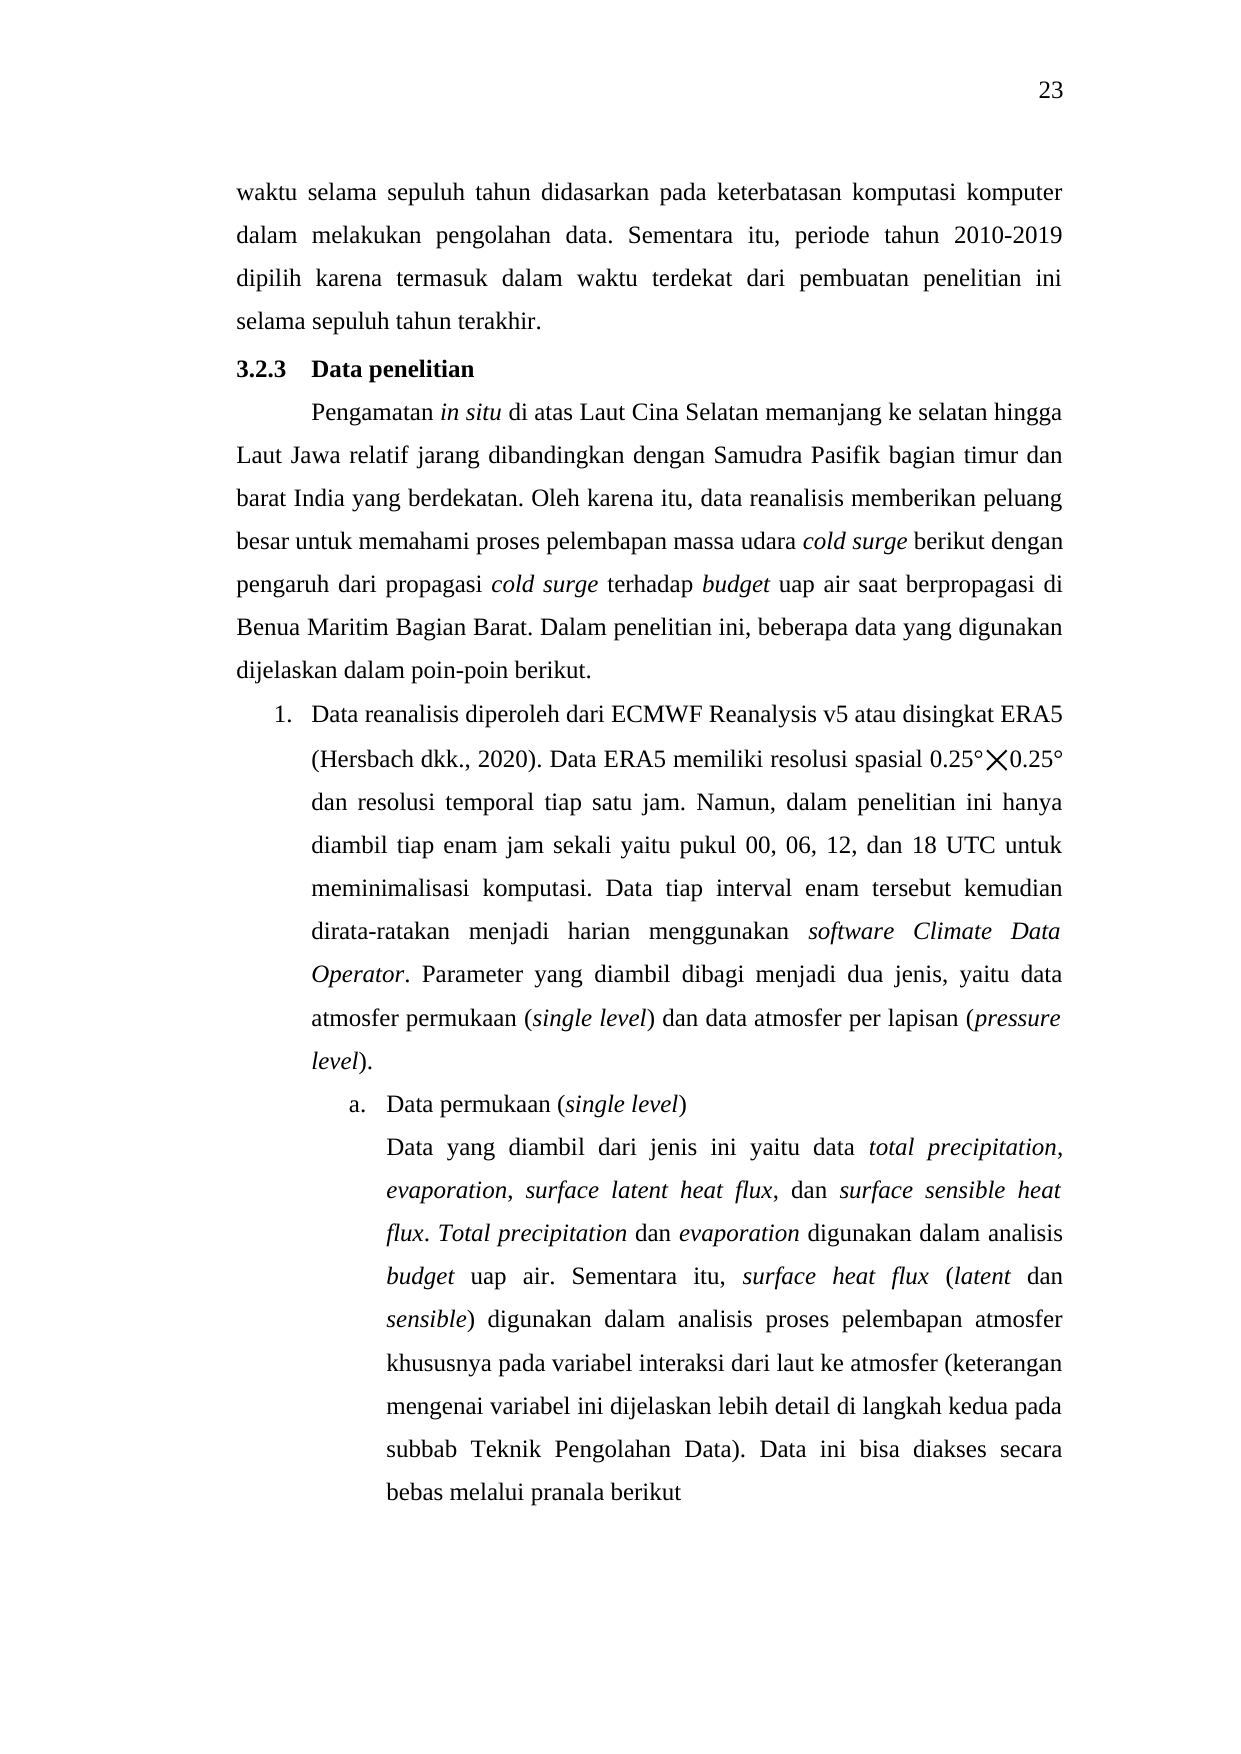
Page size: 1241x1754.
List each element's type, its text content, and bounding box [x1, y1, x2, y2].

list Data reanalisis diperoleh dari ECMWF Reanalysis v5 atau disingkat ERA5 (Hersbach dkk., 2020). Data ERA5 memiliki resolusi spasial 0.25°⨉0.25° dan resolusi temporal tiap satu jam. Namun, dalam penelitian ini hanya diambil tiap enam jam sekali yaitu pukul 00, 06, 12, dan 18 UTC untuk meminimalisasi komputasi. Data tiap interval enam tersebut kemudian dirata-ratakan menjadi harian menggunakan software Climate Data Operator. Parameter yang diambil dibagi menjadi dua jenis, yaitu data atmosfer permukaan (single level) dan data atmosfer per lapisan (pressure level). [274, 699, 1063, 1074]
text Data yang diambil dari jenis ini yaitu data total precipitation, evaporation, surface latent heat flux, dan surface sensible heat flux. Total precipitation dan evaporation digunakan dalam analisis budget uap air. Sementara itu, surface heat flux (latent dan sensible) digunakan dalam analisis proses pelembapan atmosfer khususnya pada variabel interaksi dari laut ke atmosfer (keterangan mengenai variabel ini dijelaskan lebih detail di langkah kedua pada subbab Teknik Pengolahan Data). Data ini bisa diakses secara bebas melalui pranala berikut [386, 1132, 1063, 1506]
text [236, 177, 1063, 335]
list Data permukaan (single level) [349, 1089, 1063, 1118]
subtitle Data penelitian [236, 354, 1063, 382]
text Pengamatan in situ di atas Laut Cina Selatan memanjang ke selatan hingga Laut Jawa relatif jarang dibandingkan dengan Samudra Pasifik bagian timur dan barat India yang berdekatan. Oleh karena itu, data reanalisis memberikan peluang besar untuk memahami proses pelembapan massa udara cold surge berikut dengan pengaruh dari propagasi cold surge terhadap budget uap air saat berpropagasi di Benua Maritim Bagian Barat. Dalam penelitian ini, beberapa data yang digunakan dijelaskan dalam poin-poin berikut. [236, 397, 1063, 684]
